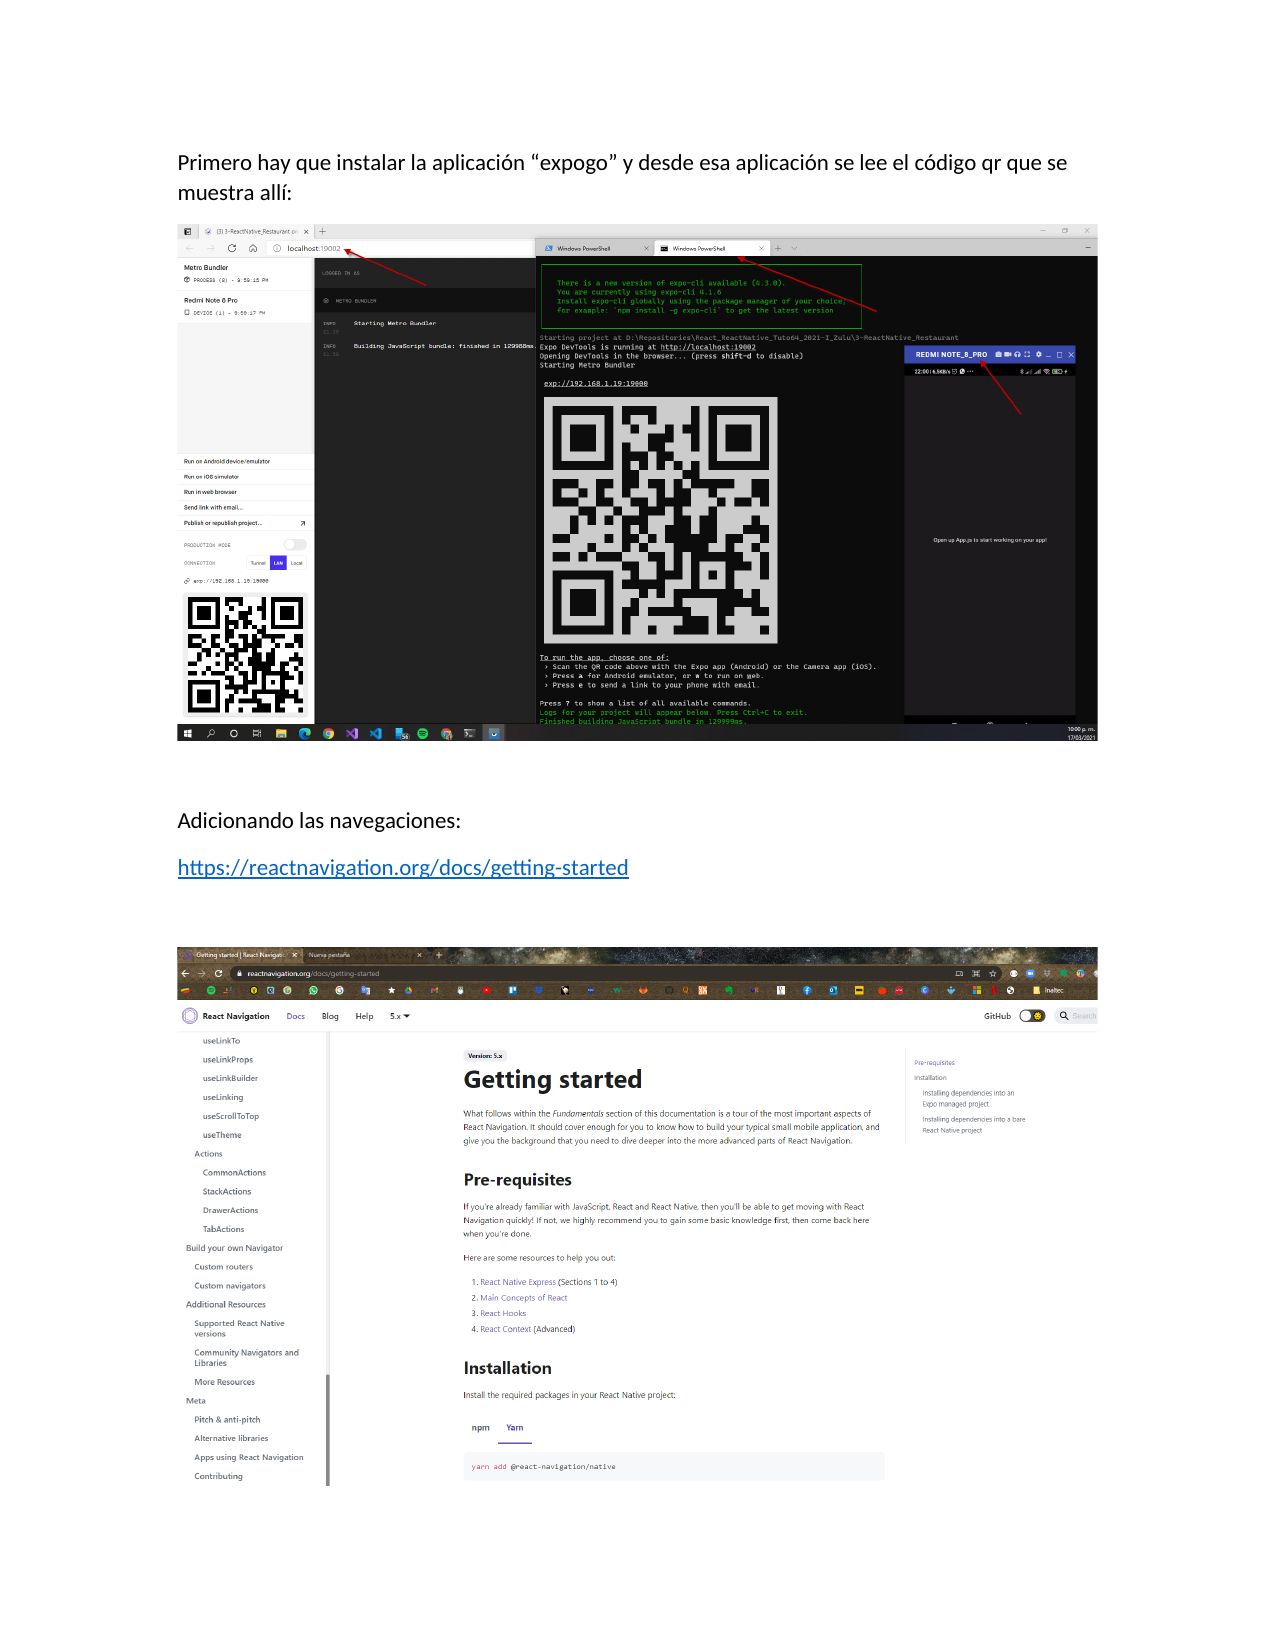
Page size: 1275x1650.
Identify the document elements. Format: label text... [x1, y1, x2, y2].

text Adicionando las navegaciones: [177, 806, 1098, 834]
picture [177, 947, 1098, 1486]
picture [177, 224, 1098, 741]
text Primero hay que instalar la aplicación “expogo” y desde esa aplicación se lee el código qr que se muestra allí: [177, 148, 1098, 206]
text https://reactnavigation.org/docs/getting-started [177, 853, 1098, 881]
